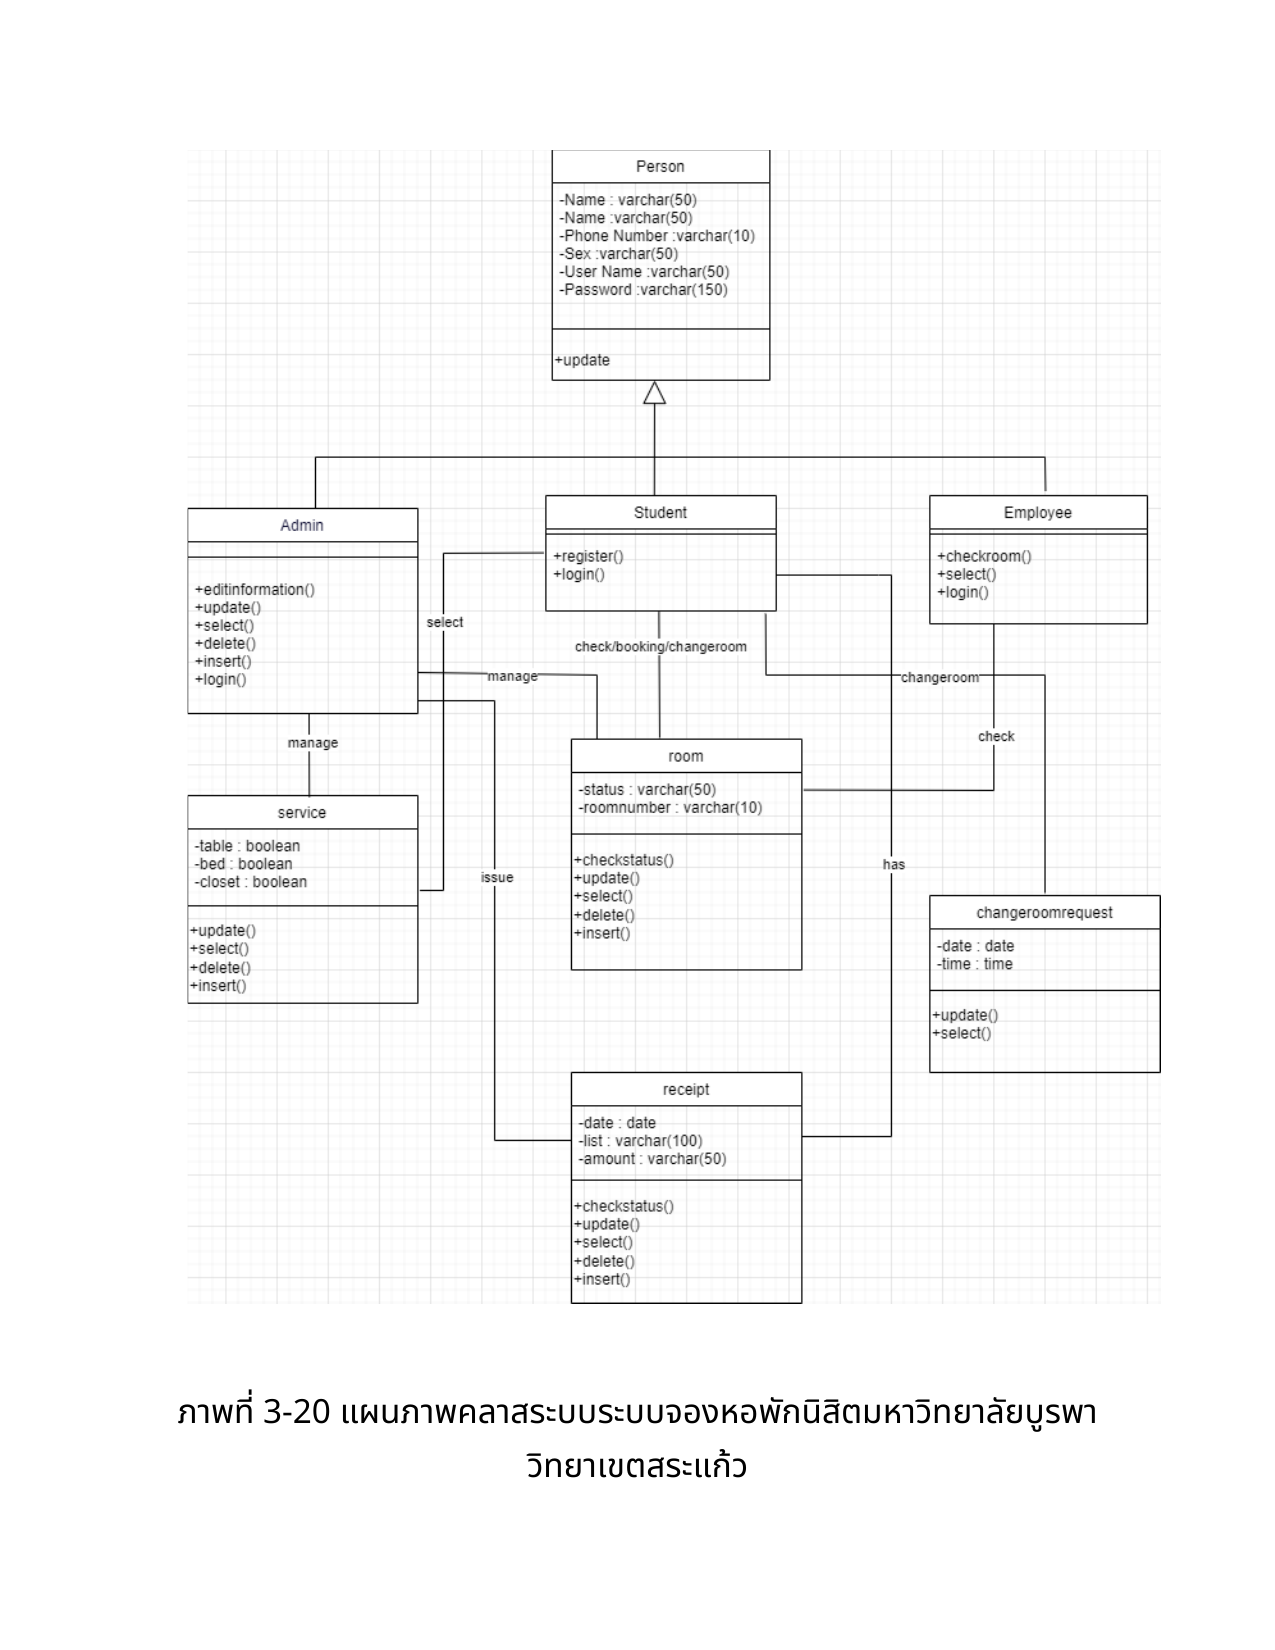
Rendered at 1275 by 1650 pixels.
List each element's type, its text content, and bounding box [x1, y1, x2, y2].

picture [187, 150, 1161, 1304]
text ภาพที่ 3-20 แผนภาพคลาสระบบระบบจองหอพักนิสิตมหาวิทยาลัยบูรพาวิทยาเขตสระแก้ว [150, 1388, 1125, 1493]
